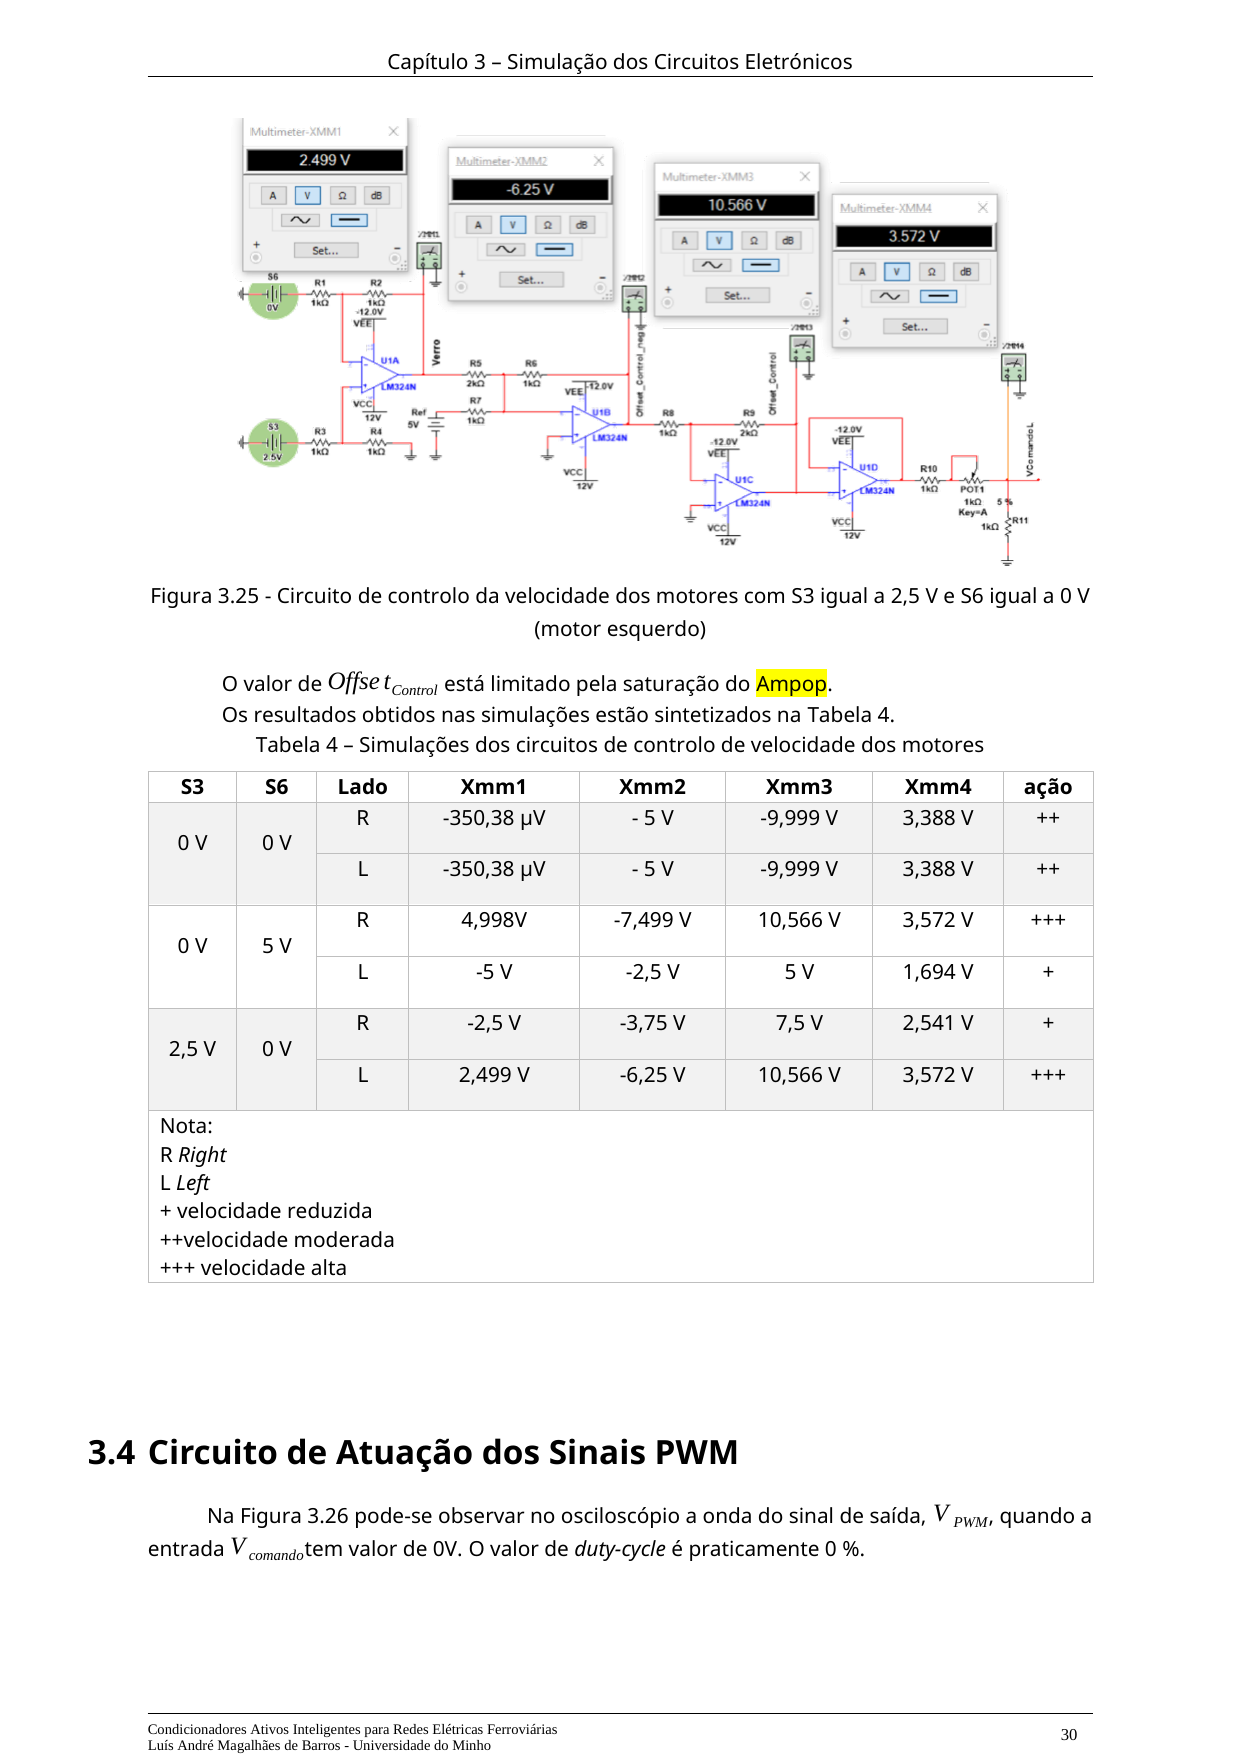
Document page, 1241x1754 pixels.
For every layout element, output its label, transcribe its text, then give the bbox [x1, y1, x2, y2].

table_cell 7,5 V [726, 1009, 872, 1059]
table_cell 5 V [726, 957, 872, 1007]
table_cell -9,999 V [726, 854, 872, 904]
table_cell 3,572 V [873, 906, 1003, 956]
table_header Xmm3 [726, 772, 872, 802]
table_header S6 [237, 772, 316, 802]
table_cell Nota: R Right L Left + velocidade reduzida ++velocidade moderada +++ velocidade alta [149, 1111, 1093, 1282]
table_cell 0 V [237, 803, 316, 904]
table_cell ++ [1004, 854, 1093, 904]
table_cell -9,999 V [726, 803, 872, 853]
table_header ação [1004, 772, 1093, 802]
table_cell 3,388 V [873, 854, 1003, 904]
table_cell ++ [1004, 803, 1093, 853]
text Tabela 4 – Simulações dos circuitos de controlo de velocidade dos motores [148, 730, 1092, 758]
table_cell -2,5 V [409, 1009, 579, 1059]
table_cell 10,566 V [726, 906, 872, 956]
table_cell 1,694 V [873, 957, 1003, 1007]
table_header S3 [149, 772, 236, 802]
text Os resultados obtidos nas simulações estão sintetizados na Tabela 4. [148, 700, 1092, 729]
table_cell R [317, 803, 408, 853]
table_cell +++ [1004, 906, 1093, 956]
table_cell L [317, 1060, 408, 1110]
table_cell 10,566 V [726, 1060, 872, 1110]
table_cell 4,998V [409, 906, 579, 956]
table_header Xmm4 [873, 772, 1003, 802]
table_cell -5 V [409, 957, 579, 1007]
table_cell L [317, 957, 408, 1007]
table_cell 0 V [237, 1009, 316, 1110]
table_cell -350,38 µV [409, 854, 579, 904]
table_header Xmm1 [409, 772, 579, 802]
text O valor de está limitado pela saturação do Ampop. [148, 667, 1092, 699]
table_cell L [317, 854, 408, 904]
table_cell 2,541 V [873, 1009, 1003, 1059]
table_cell -3,75 V [580, 1009, 725, 1059]
table_cell 2,5 V [149, 1009, 236, 1110]
table_cell R [317, 906, 408, 956]
table_cell -350,38 µV [409, 803, 579, 853]
table_cell 0 V [149, 906, 236, 1007]
table_cell 0 V [149, 803, 236, 904]
table_cell -6,25 V [580, 1060, 725, 1110]
table_header Lado [317, 772, 408, 802]
picture [147, 118, 1093, 569]
table_cell 2,499 V [409, 1060, 579, 1110]
table_header Xmm2 [580, 772, 725, 802]
table_cell -2,5 V [580, 957, 725, 1007]
table_cell + [1004, 957, 1093, 1007]
table_cell R [317, 1009, 408, 1059]
table_cell 3,388 V [873, 803, 1003, 853]
table_cell -7,499 V [580, 906, 725, 956]
table_cell +++ [1004, 1060, 1093, 1110]
table_cell - 5 V [580, 803, 725, 853]
table_cell 5 V [237, 906, 316, 1007]
table_cell - 5 V [580, 854, 725, 904]
table_cell + [1004, 1009, 1093, 1059]
table_cell 3,572 V [873, 1060, 1003, 1110]
subtitle Circuito de Atuação dos Sinais PWM [88, 1429, 1092, 1474]
